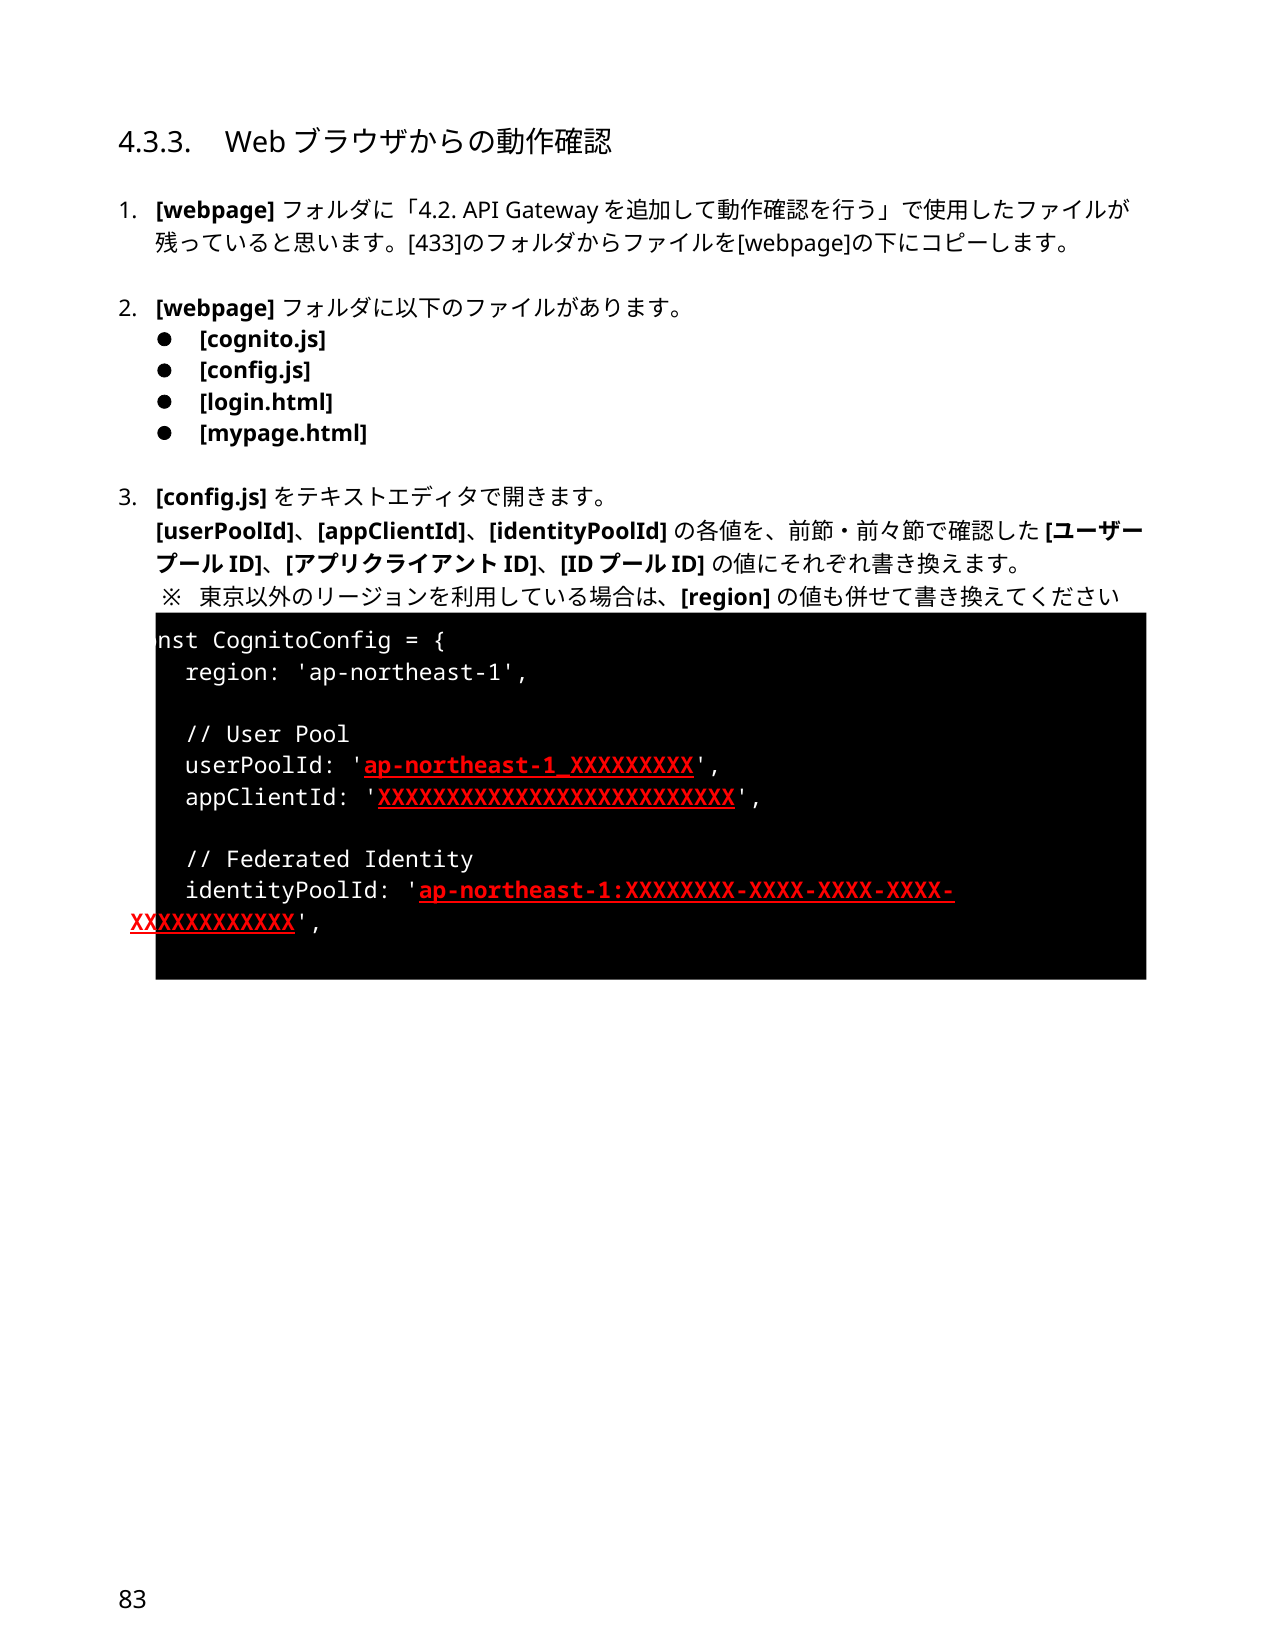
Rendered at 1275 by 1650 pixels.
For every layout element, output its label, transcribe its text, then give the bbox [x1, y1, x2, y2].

list [config.js] [156, 354, 1157, 386]
subtitle Webブラウザからの動作確認 [118, 118, 1157, 161]
list [mypage.html] [156, 417, 1157, 448]
list [webpage] フォルダに以下のファイルがあります。 [118, 290, 1157, 323]
list [cognito.js] [156, 323, 1157, 354]
list [login.html] [156, 386, 1157, 417]
list 東京以外のリージョンを利用している場合は、[region] の値も併せて書き換えてください [162, 579, 1157, 613]
list [userPoolId]、[appClientId]、[identityPoolId] の各値を、前節・前々節で確認した [ユーザープールID]、[アプリクライアントID]、[IDプールID] の値にそれぞれ書き換えます。 [156, 513, 1157, 579]
list [config.js] をテキストエディタで開きます。 [118, 479, 1157, 513]
list [webpage] フォルダに「4.2. API Gatewayを追加して動作確認を行う」で使用したファイルが残っていると思います。[433]のフォルダからファイルを[webpage]の下にコピーします。 [118, 192, 1157, 258]
